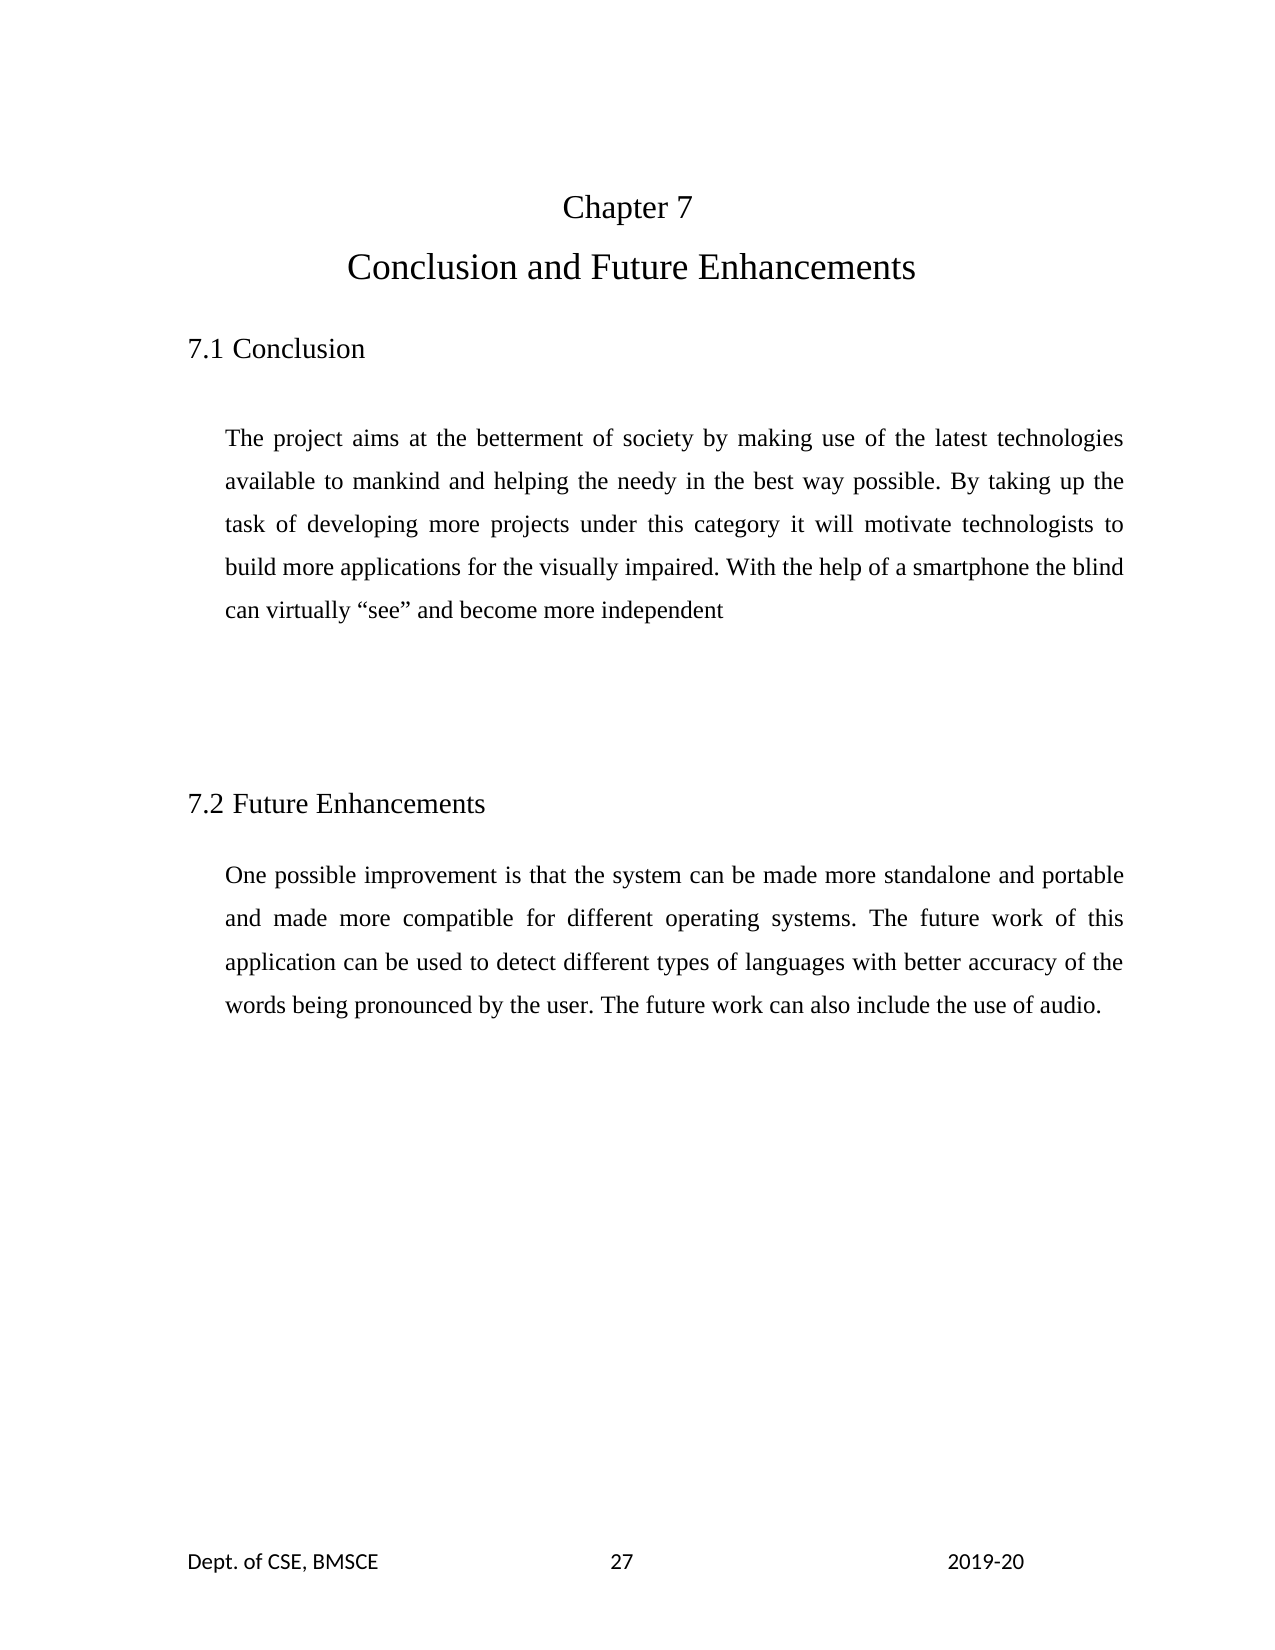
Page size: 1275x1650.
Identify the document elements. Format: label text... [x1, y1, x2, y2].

text Chapter 7 [487, 187, 1125, 225]
text Conclusion and Future Enhancements [187, 244, 1125, 288]
list One possible improvement is that the system can be made more standalone and portable and made more compatible for different operating systems. The future work of this application can be used to detect different types of languages with better accuracy of the words being pronounced by the user. The future work can also include the use of audio. [225, 860, 1125, 1018]
list Conclusion [187, 331, 1125, 364]
text The project aims at the betterment of society by making use of the latest technologies available to mankind and helping the needy in the best way possible. By taking up the task of developing more projects under this category it will motivate technologists to build more applications for the visually impaired. With the help of a smartphone the blind can virtually “see” and become more independent [225, 423, 1125, 624]
list Future Enhancements [187, 786, 1125, 819]
